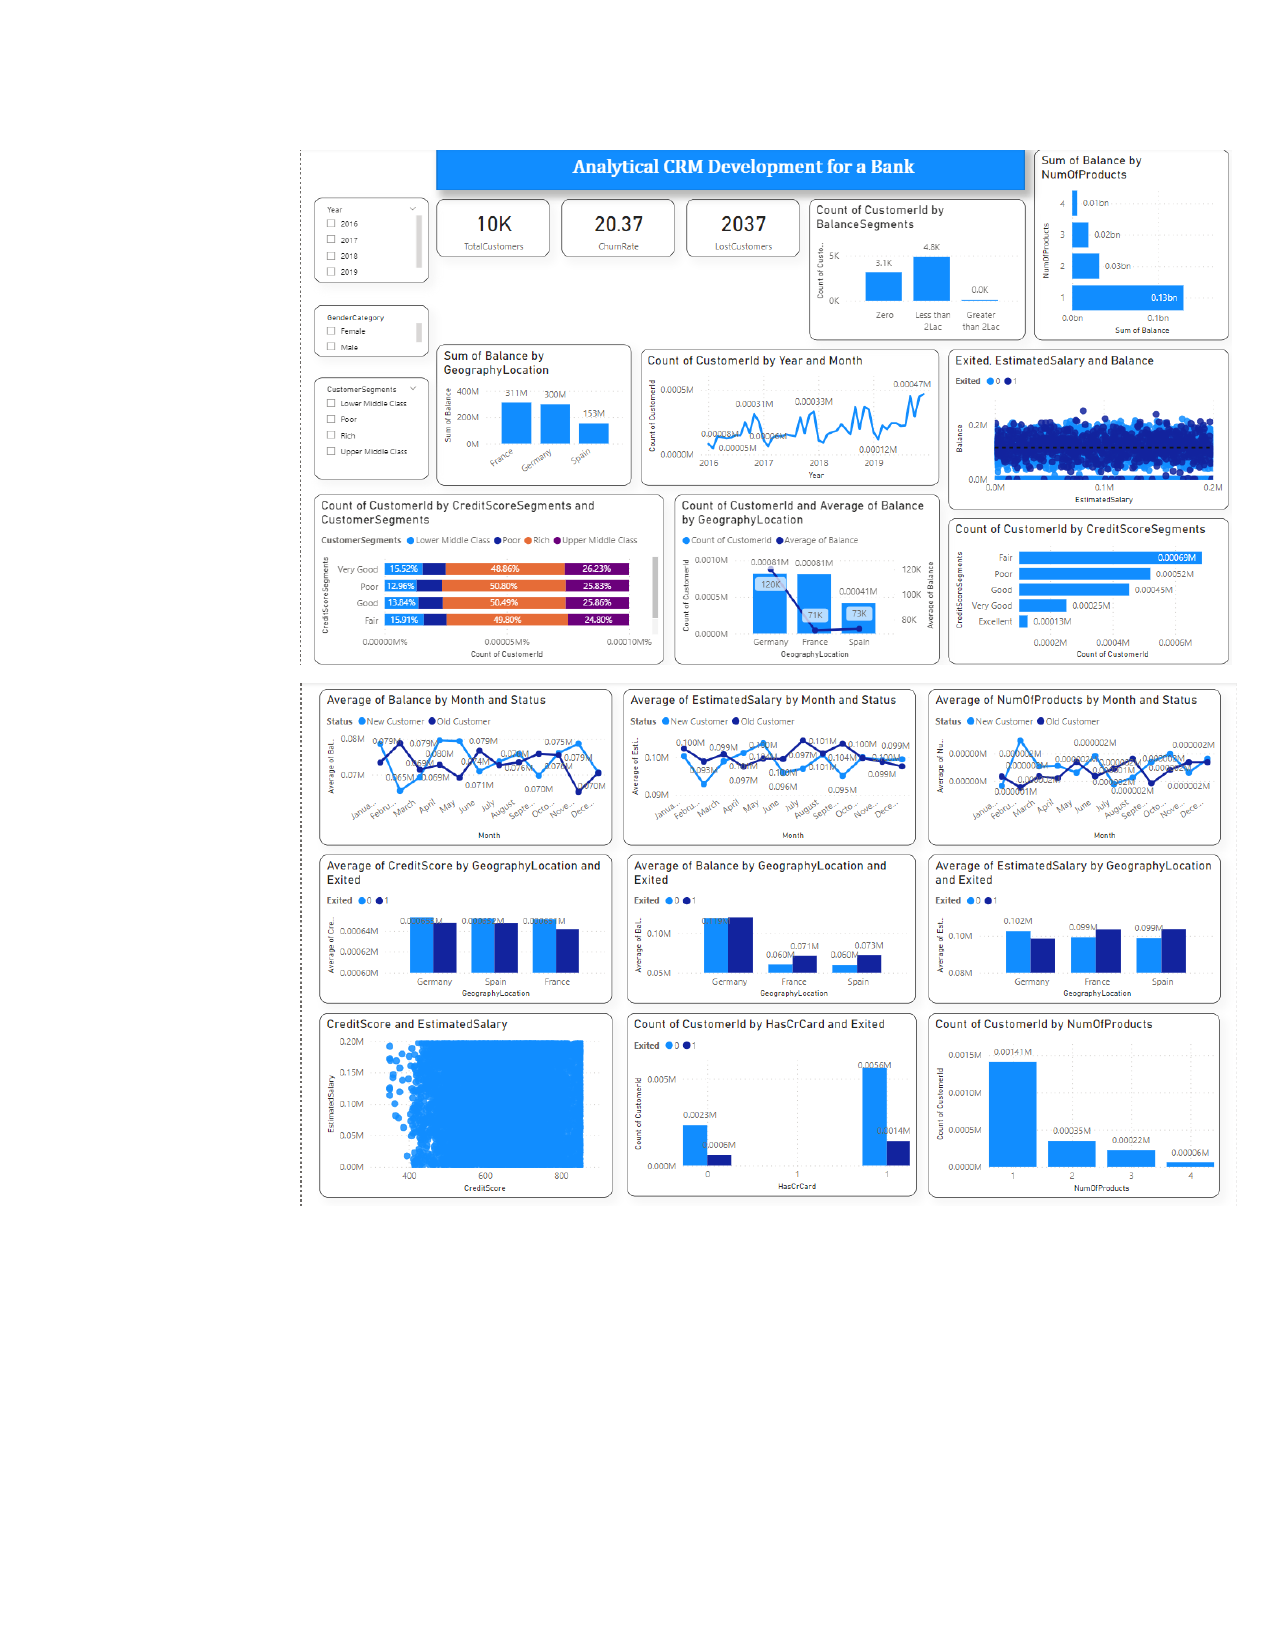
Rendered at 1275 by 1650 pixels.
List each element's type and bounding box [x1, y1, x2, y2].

picture [300, 683, 1237, 1206]
picture [300, 150, 1232, 665]
text [216, 150, 1125, 1206]
